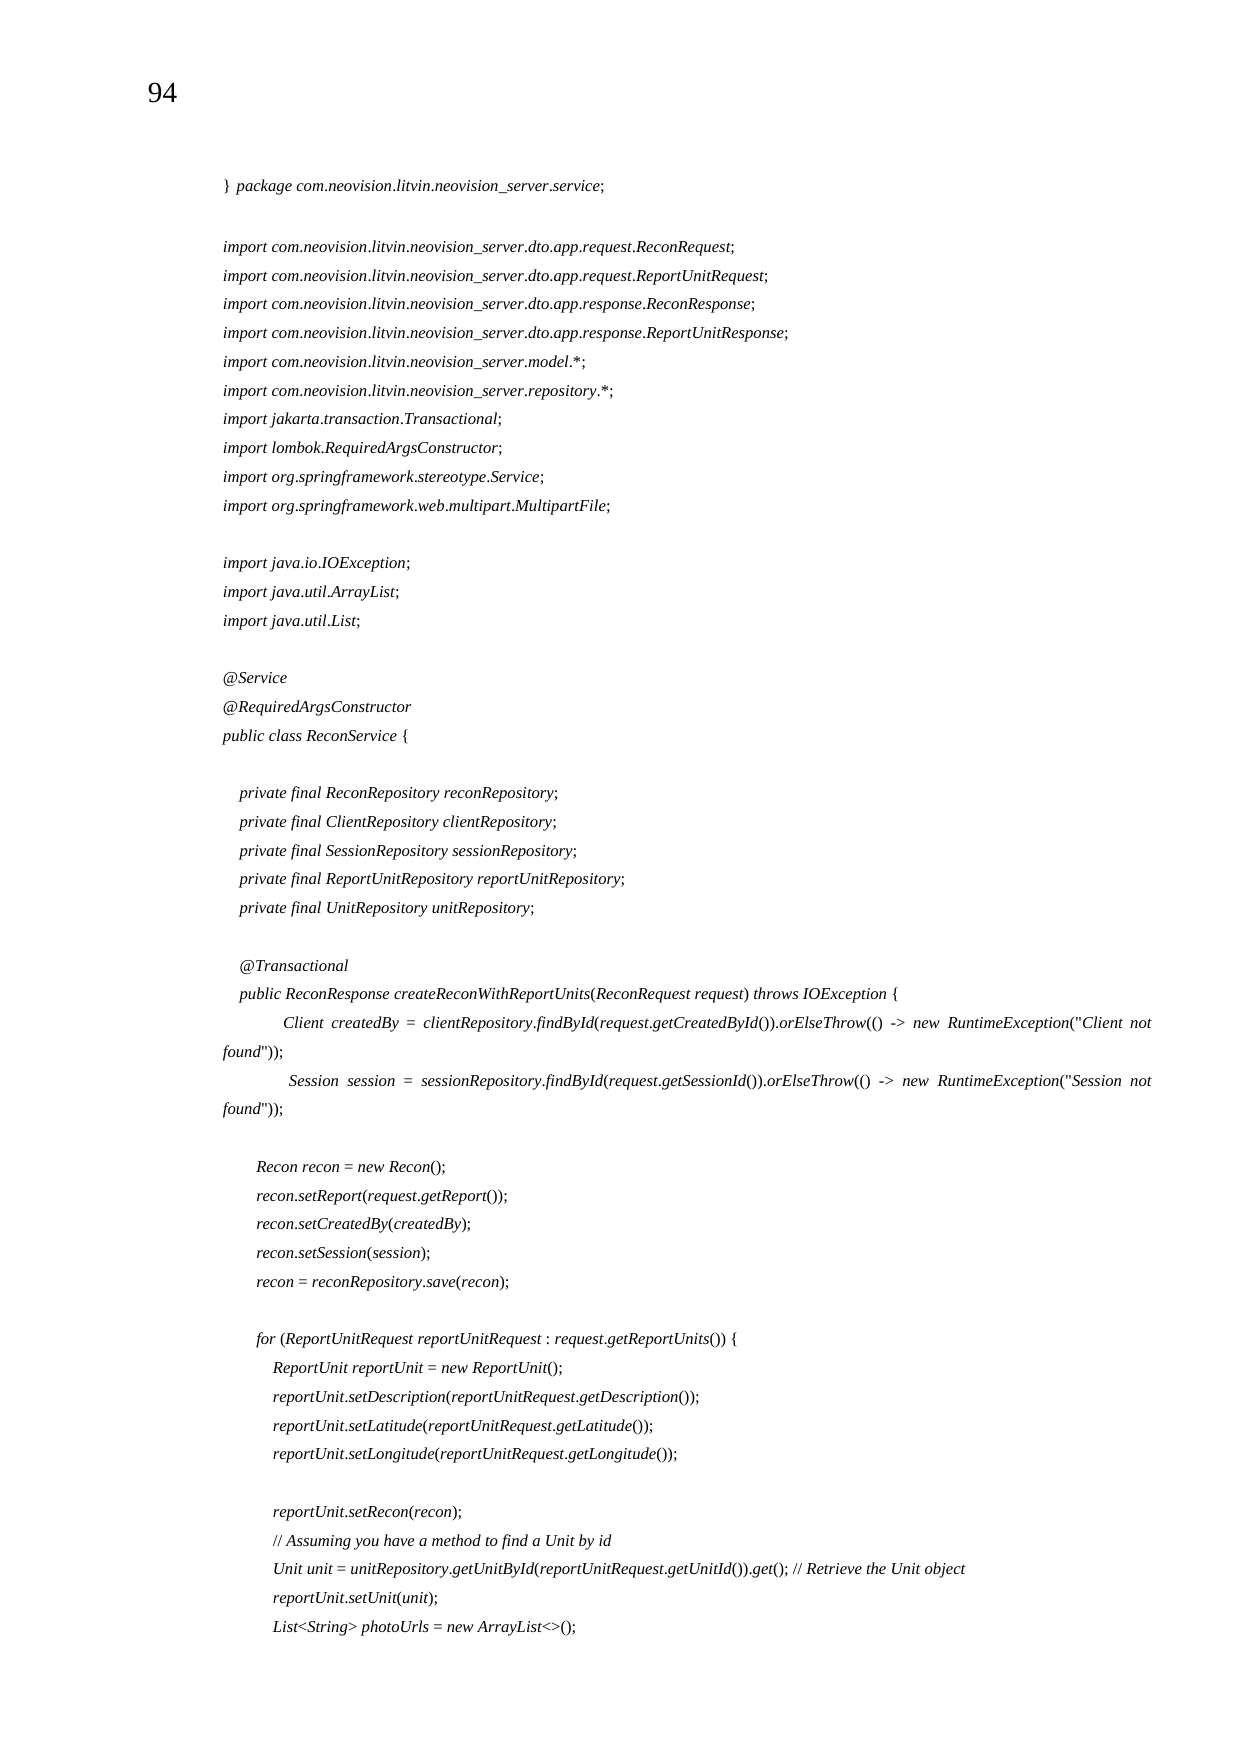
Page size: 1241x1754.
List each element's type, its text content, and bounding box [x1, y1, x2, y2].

list Client createdBy = clientRepository.findById(request.getCreatedById()).orElseThrow(() -> new RuntimeException("Client not found")); [223, 1013, 1152, 1061]
list import com.neovision.litvin.neovision_server.dto.app.response.ReportUnitResponse; [223, 323, 1152, 342]
list for (ReportUnitRequest reportUnitRequest : request.getReportUnits()) { [223, 1329, 1152, 1348]
list import java.util.ArrayList; [223, 582, 1152, 601]
list private final ReconRepository reconRepository; [223, 783, 1152, 802]
list public class ReconService { [223, 725, 1152, 744]
list reportUnit.setRecon(recon); [223, 1502, 1152, 1521]
list reportUnit.setDescription(reportUnitRequest.getDescription()); [223, 1387, 1152, 1406]
list import org.springframework.stereotype.Service; [223, 467, 1152, 486]
list import org.springframework.web.multipart.MultipartFile; [223, 495, 1152, 514]
list reportUnit.setUnit(unit); [223, 1588, 1152, 1607]
list private final ReportUnitRepository reportUnitRepository; [223, 869, 1152, 888]
list @RequiredArgsConstructor [223, 697, 1152, 716]
list private final SessionRepository sessionRepository; [223, 840, 1152, 859]
list import com.neovision.litvin.neovision_server.dto.app.response.ReconResponse; [223, 294, 1152, 313]
list @Transactional [223, 955, 1152, 974]
list import com.neovision.litvin.neovision_server.model.*; [223, 352, 1152, 371]
list } package com.neovision.litvin.neovision_server.service; [223, 176, 1152, 195]
list recon.setSession(session); [223, 1243, 1152, 1262]
list recon.setCreatedBy(createdBy); [223, 1214, 1152, 1233]
list Session session = sessionRepository.findById(request.getSessionId()).orElseThrow(() -> new RuntimeException("Session not found")); [223, 1070, 1152, 1118]
list private final ClientRepository clientRepository; [223, 812, 1152, 831]
list @Service [223, 668, 1152, 687]
list import java.io.IOException; [223, 553, 1152, 572]
list import com.neovision.litvin.neovision_server.dto.app.request.ReconRequest; [223, 237, 1152, 256]
list Unit unit = unitRepository.getUnitById(reportUnitRequest.getUnitId()).get(); // Retrieve the Unit object [223, 1559, 1152, 1578]
list import lombok.RequiredArgsConstructor; [223, 438, 1152, 457]
list import jakarta.transaction.Transactional; [223, 409, 1152, 428]
list public ReconResponse createReconWithReportUnits(ReconRequest request) throws IOException { [223, 984, 1152, 1003]
list Recon recon = new Recon(); [223, 1157, 1152, 1176]
list reportUnit.setLongitude(reportUnitRequest.getLongitude()); [223, 1444, 1152, 1463]
list recon = reconRepository.save(recon); [223, 1272, 1152, 1291]
list List<String> photoUrls = new ArrayList<>(); [223, 1617, 1152, 1636]
list recon.setReport(request.getReport()); [223, 1185, 1152, 1204]
list reportUnit.setLatitude(reportUnitRequest.getLatitude()); [223, 1415, 1152, 1434]
list // Assuming you have a method to find a Unit by id [223, 1530, 1152, 1549]
list import com.neovision.litvin.neovision_server.dto.app.request.ReportUnitRequest; [223, 265, 1152, 284]
list import java.util.List; [223, 610, 1152, 629]
list import com.neovision.litvin.neovision_server.repository.*; [223, 380, 1152, 399]
list private final UnitRepository unitRepository; [223, 898, 1152, 917]
list ReportUnit reportUnit = new ReportUnit(); [223, 1358, 1152, 1377]
